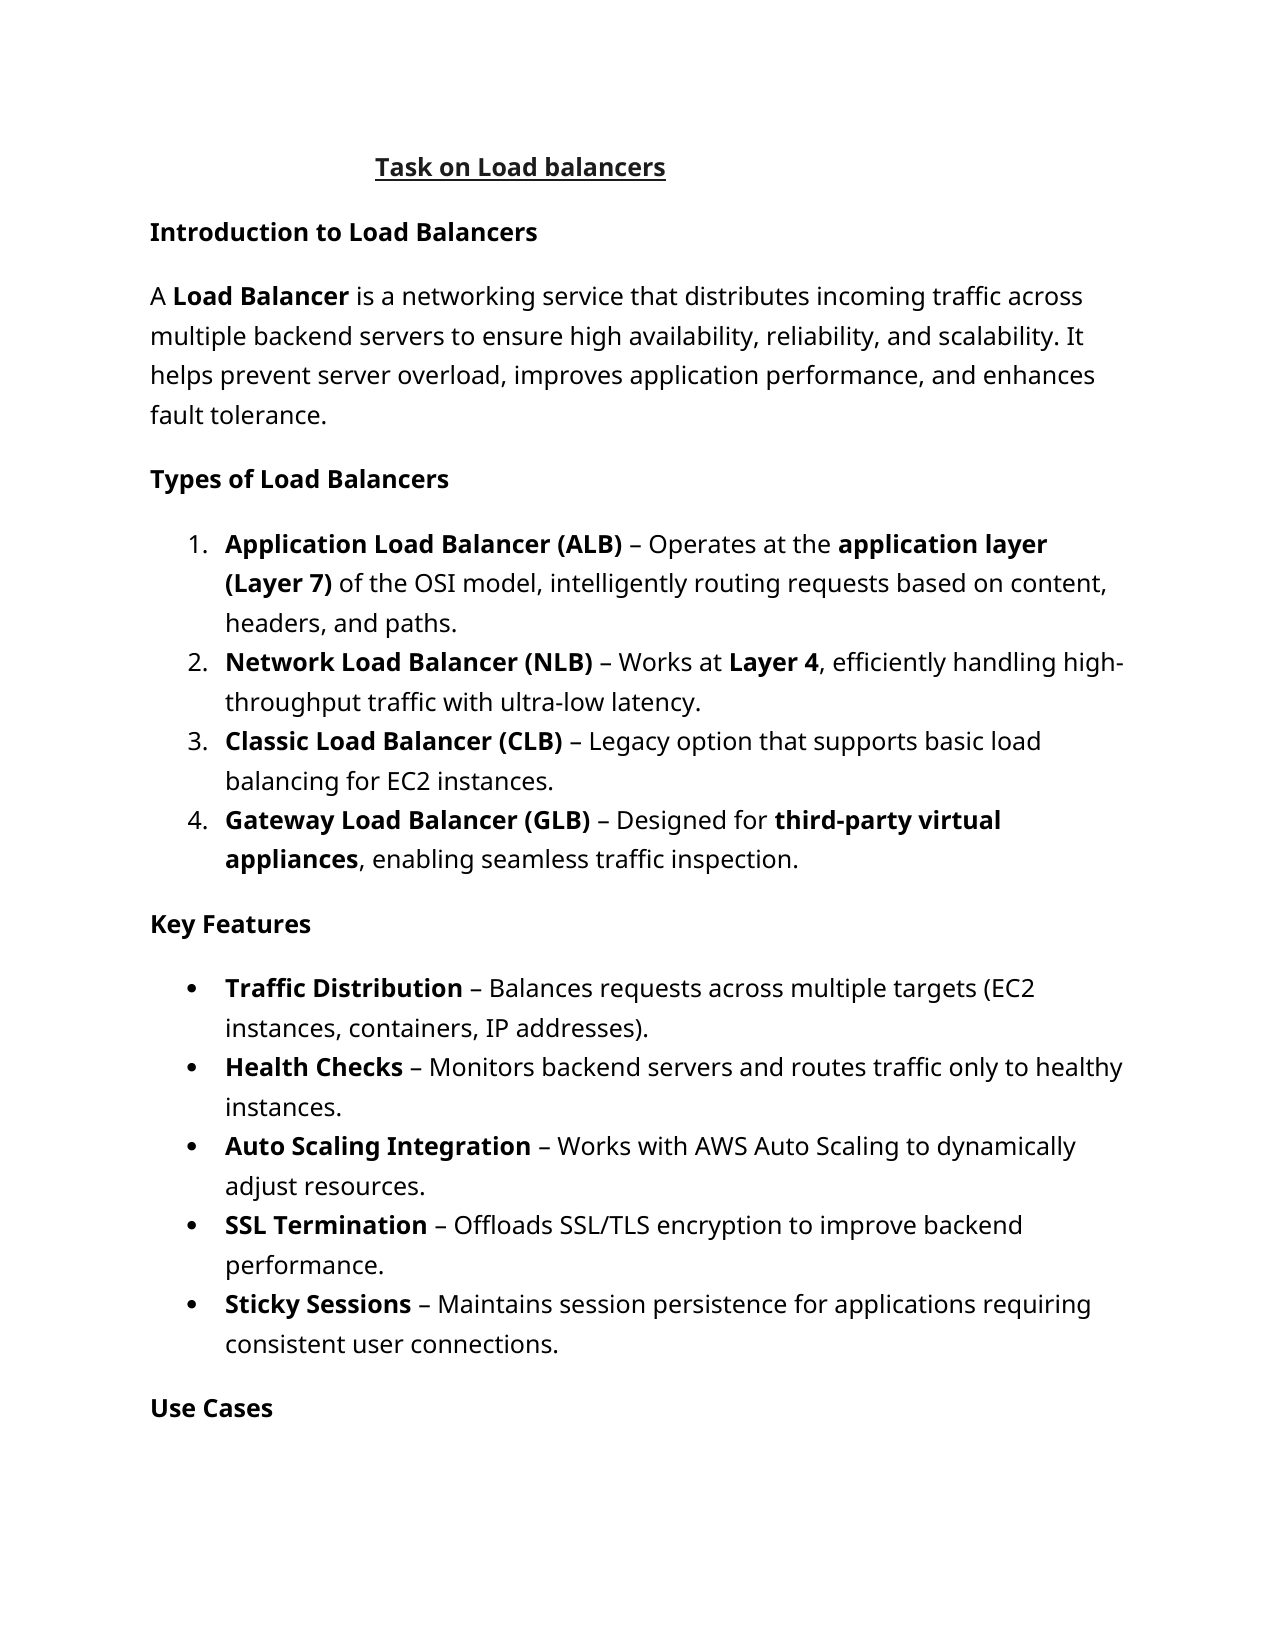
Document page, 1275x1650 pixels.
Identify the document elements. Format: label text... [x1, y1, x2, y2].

text Task on Load balancers [300, 150, 1125, 184]
list Traffic Distribution – Balances requests across multiple targets (EC2 instances, containers, IP addresses). [187, 971, 1125, 1045]
text Use Cases [150, 1391, 1125, 1425]
text Key Features [150, 907, 1125, 941]
list Sticky Sessions – Maintains session persistence for applications requiring consistent user connections. [187, 1287, 1125, 1361]
text A Load Balancer is a networking service that distributes incoming traffic across multiple backend servers to ensure high availability, reliability, and scalability. It helps prevent server overload, improves application performance, and enhances fault tolerance. [150, 279, 1125, 431]
list Network Load Balancer (NLB) – Works at Layer 4, efficiently handling high-throughput traffic with ultra-low latency. [187, 645, 1125, 718]
list Classic Load Balancer (CLB) – Legacy option that supports basic load balancing for EC2 instances. [187, 724, 1125, 797]
text Introduction to Load Balancers [150, 214, 1125, 248]
list Gateway Load Balancer (GLB) – Designed for third-party virtual appliances, enabling seamless traffic inspection. [187, 803, 1125, 876]
list Auto Scaling Integration – Works with AWS Auto Scaling to dynamically adjust resources. [187, 1129, 1125, 1203]
list Application Load Balancer (ALB) – Operates at the application layer (Layer 7) of the OSI model, intelligently routing requests based on content, headers, and paths. [187, 526, 1125, 639]
list Health Checks – Monitors backend servers and routes traffic only to healthy instances. [187, 1050, 1125, 1124]
list SSL Termination – Offloads SSL/TLS encryption to improve backend performance. [187, 1208, 1125, 1282]
text Types of Load Balancers [150, 462, 1125, 496]
